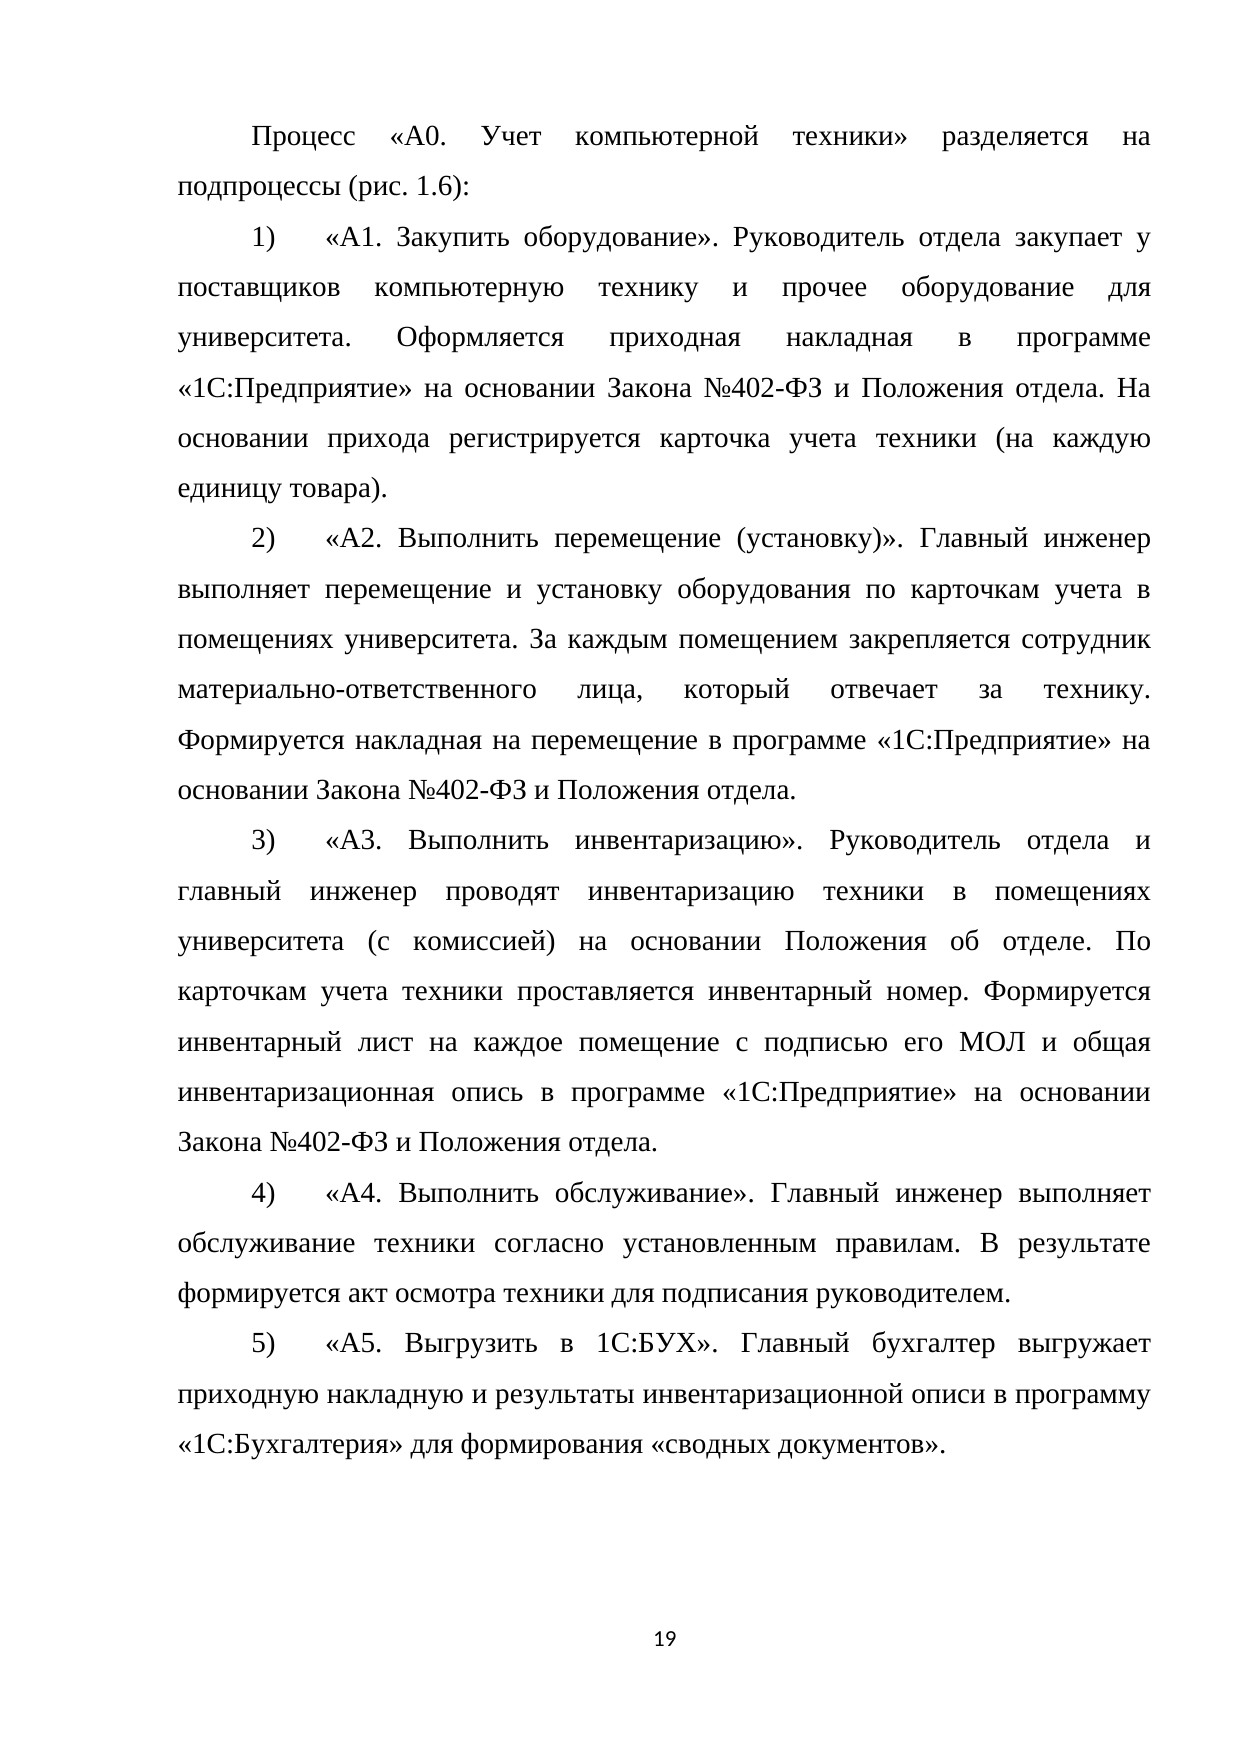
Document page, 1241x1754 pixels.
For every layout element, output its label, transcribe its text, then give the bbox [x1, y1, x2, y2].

list «А1. Закупить оборудование». Руководитель отдела закупает у поставщиков компьютерную технику и прочее оборудование для университета. Оформляется приходная накладная в программе «1С:Предприятие» на основании Закона №402-ФЗ и Положения отдела. На основании прихода регистрируется карточка учета техники (на каждую единицу товара). [177, 219, 1152, 504]
list «А3. Выполнить инвентаризацию». Руководитель отдела и главный инженер проводят инвентаризацию техники в помещениях университета (с комиссией) на основании Положения об отделе. По карточкам учета техники проставляется инвентарный номер. Формируется инвентарный лист на каждое помещение с подписью его МОЛ и общая инвентаризационная опись в программе «1С:Предприятие» на основании Закона №402-ФЗ и Положения отдела. [177, 822, 1152, 1158]
list «А4. Выполнить обслуживание». Главный инженер выполняет обслуживание техники согласно установленным правилам. В результате формируется акт осмотра техники для подписания руководителем. [177, 1175, 1152, 1309]
list «А2. Выполнить перемещение (установку)». Главный инженер выполняет перемещение и установку оборудования по карточкам учета в помещениях университета. За каждым помещением закрепляется сотрудник материально-ответственного лица, который отвечает за технику. Формируется накладная на перемещение в программе «1С:Предприятие» на основании Закона №402-ФЗ и Положения отдела. [177, 521, 1152, 806]
text Процесс «А0. Учет компьютерной техники» разделяется на подпроцессы (рис. 1.6): [177, 118, 1152, 202]
list «А5. Выгрузить в 1С:БУХ». Главный бухгалтер выгружает приходную накладную и результаты инвентаризационной описи в программу «1С:Бухгалтерия» для формирования «сводных документов». [177, 1326, 1152, 1460]
